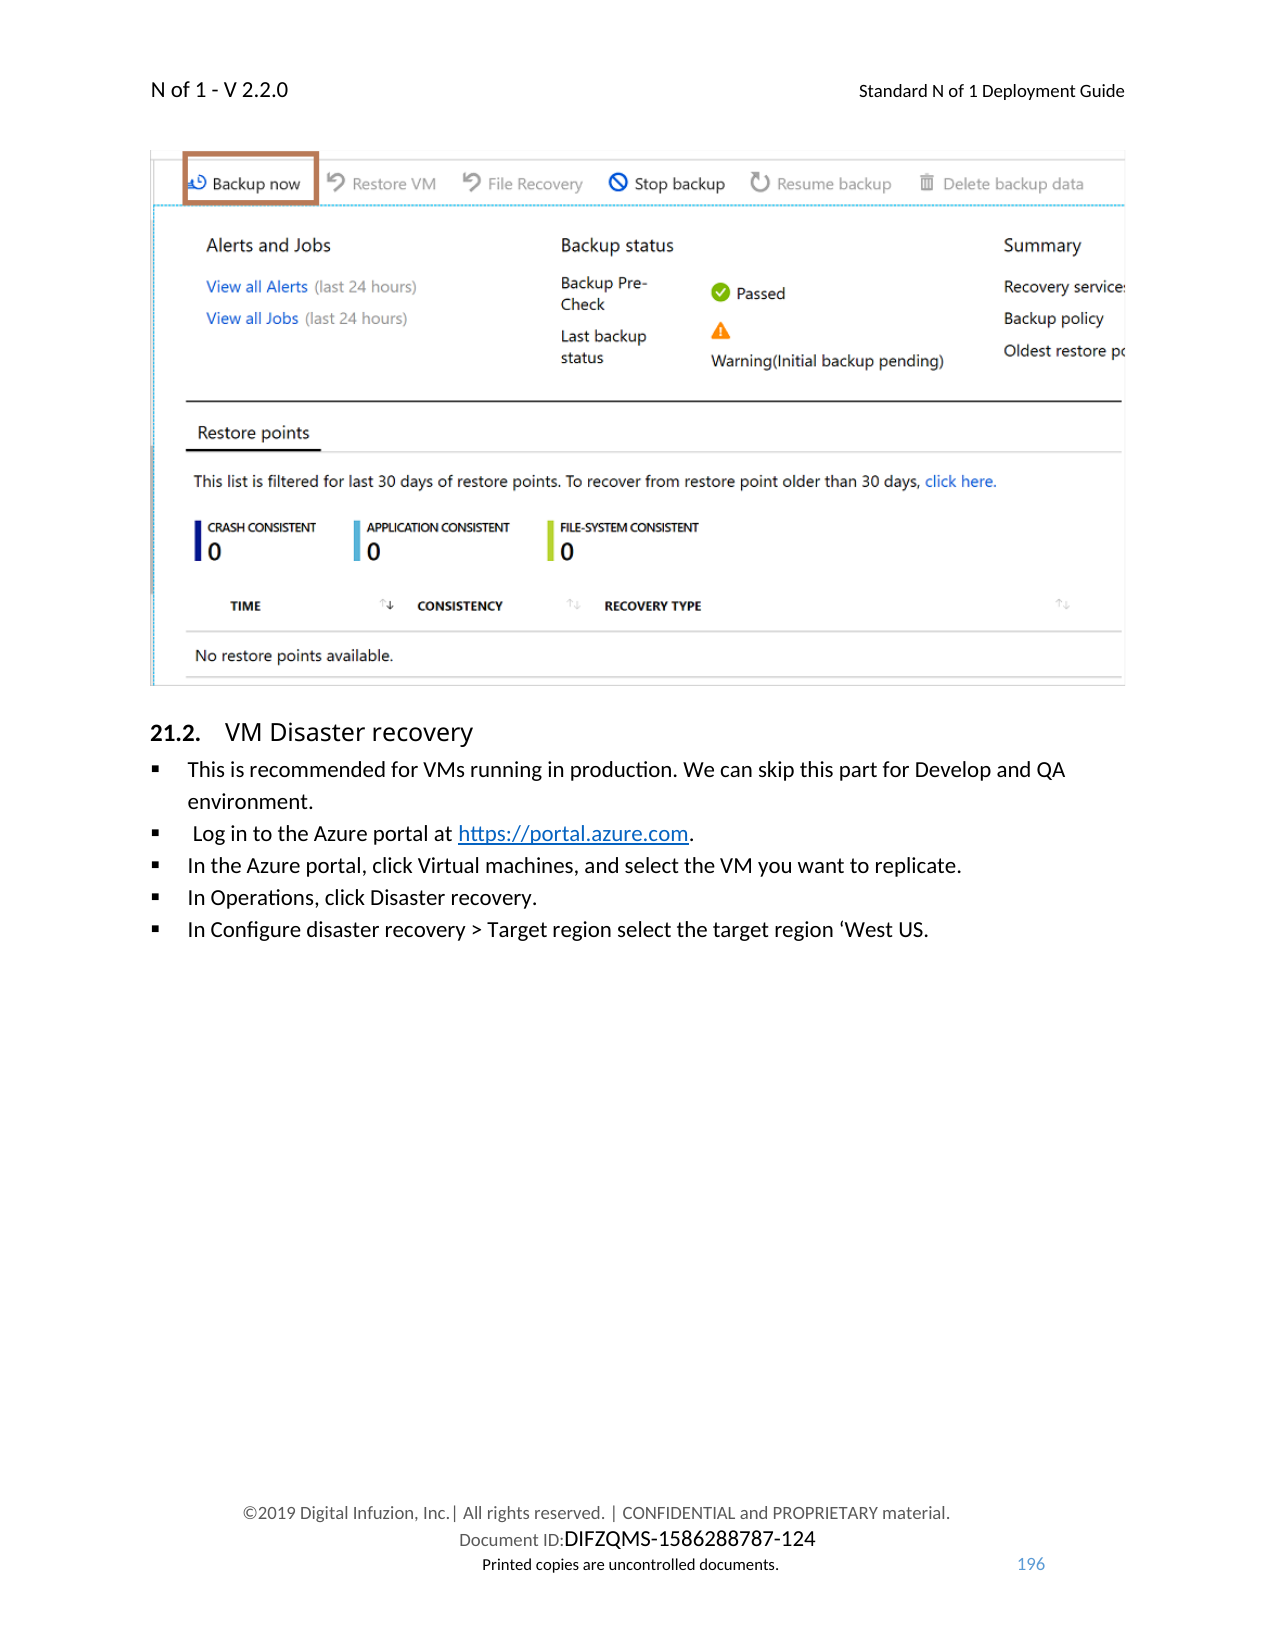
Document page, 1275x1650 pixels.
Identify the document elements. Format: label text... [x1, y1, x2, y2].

list Log in to the Azure portal at https://portal.azure.com. [150, 819, 1125, 847]
list This is recommended for VMs running in production. We can skip this part for Develop and QA environment. [150, 755, 1125, 815]
list In Operations, click Disaster recovery. [150, 883, 1125, 911]
picture [150, 150, 1125, 686]
list In Configure disaster recovery > Target region select the target region ‘West US. [150, 916, 1125, 944]
list VM Disaster recovery [150, 714, 1125, 748]
list In the Azure portal, click Virtual machines, and select the VM you want to replicate. [150, 851, 1125, 879]
